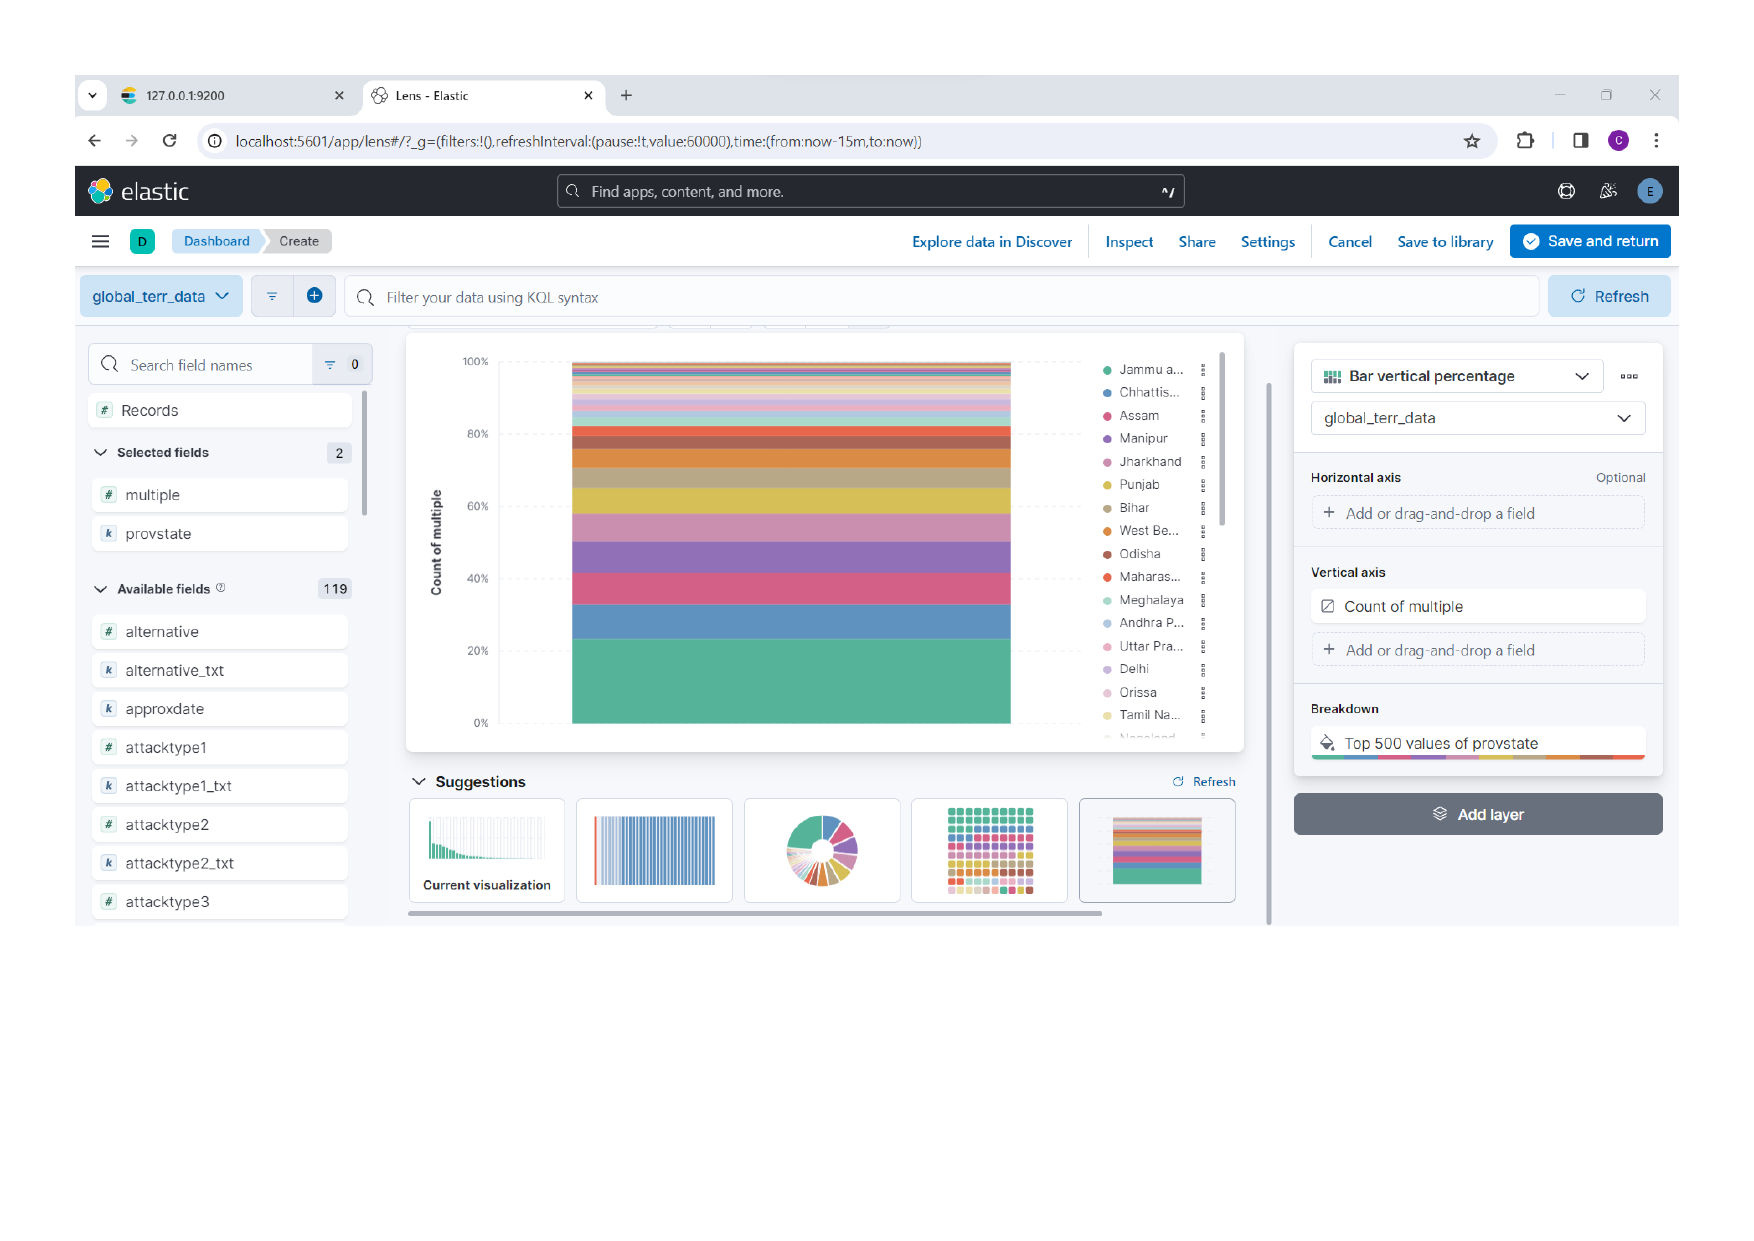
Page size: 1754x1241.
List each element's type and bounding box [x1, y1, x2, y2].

picture [75, 75, 1679, 926]
